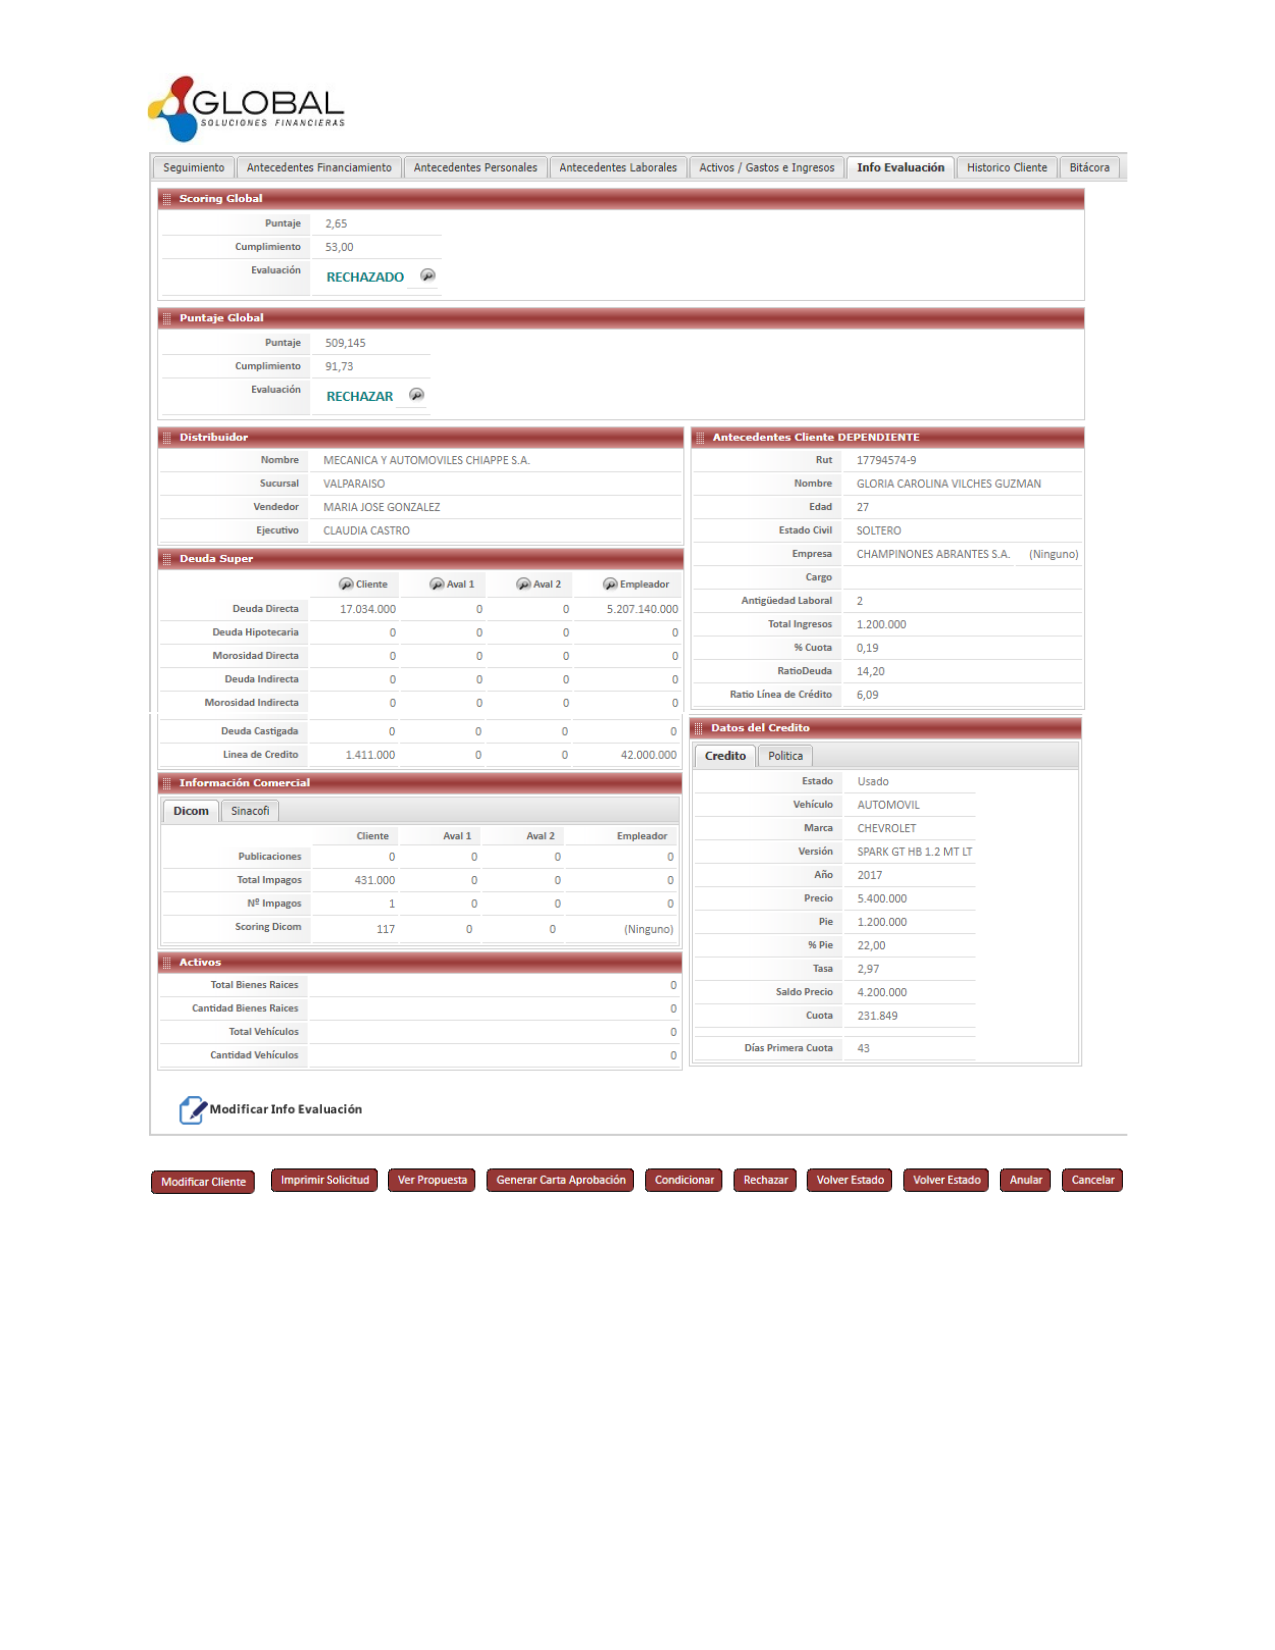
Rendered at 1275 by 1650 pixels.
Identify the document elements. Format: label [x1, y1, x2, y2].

picture [147, 73, 1065, 145]
picture [147, 147, 1128, 712]
picture [147, 714, 1128, 1198]
